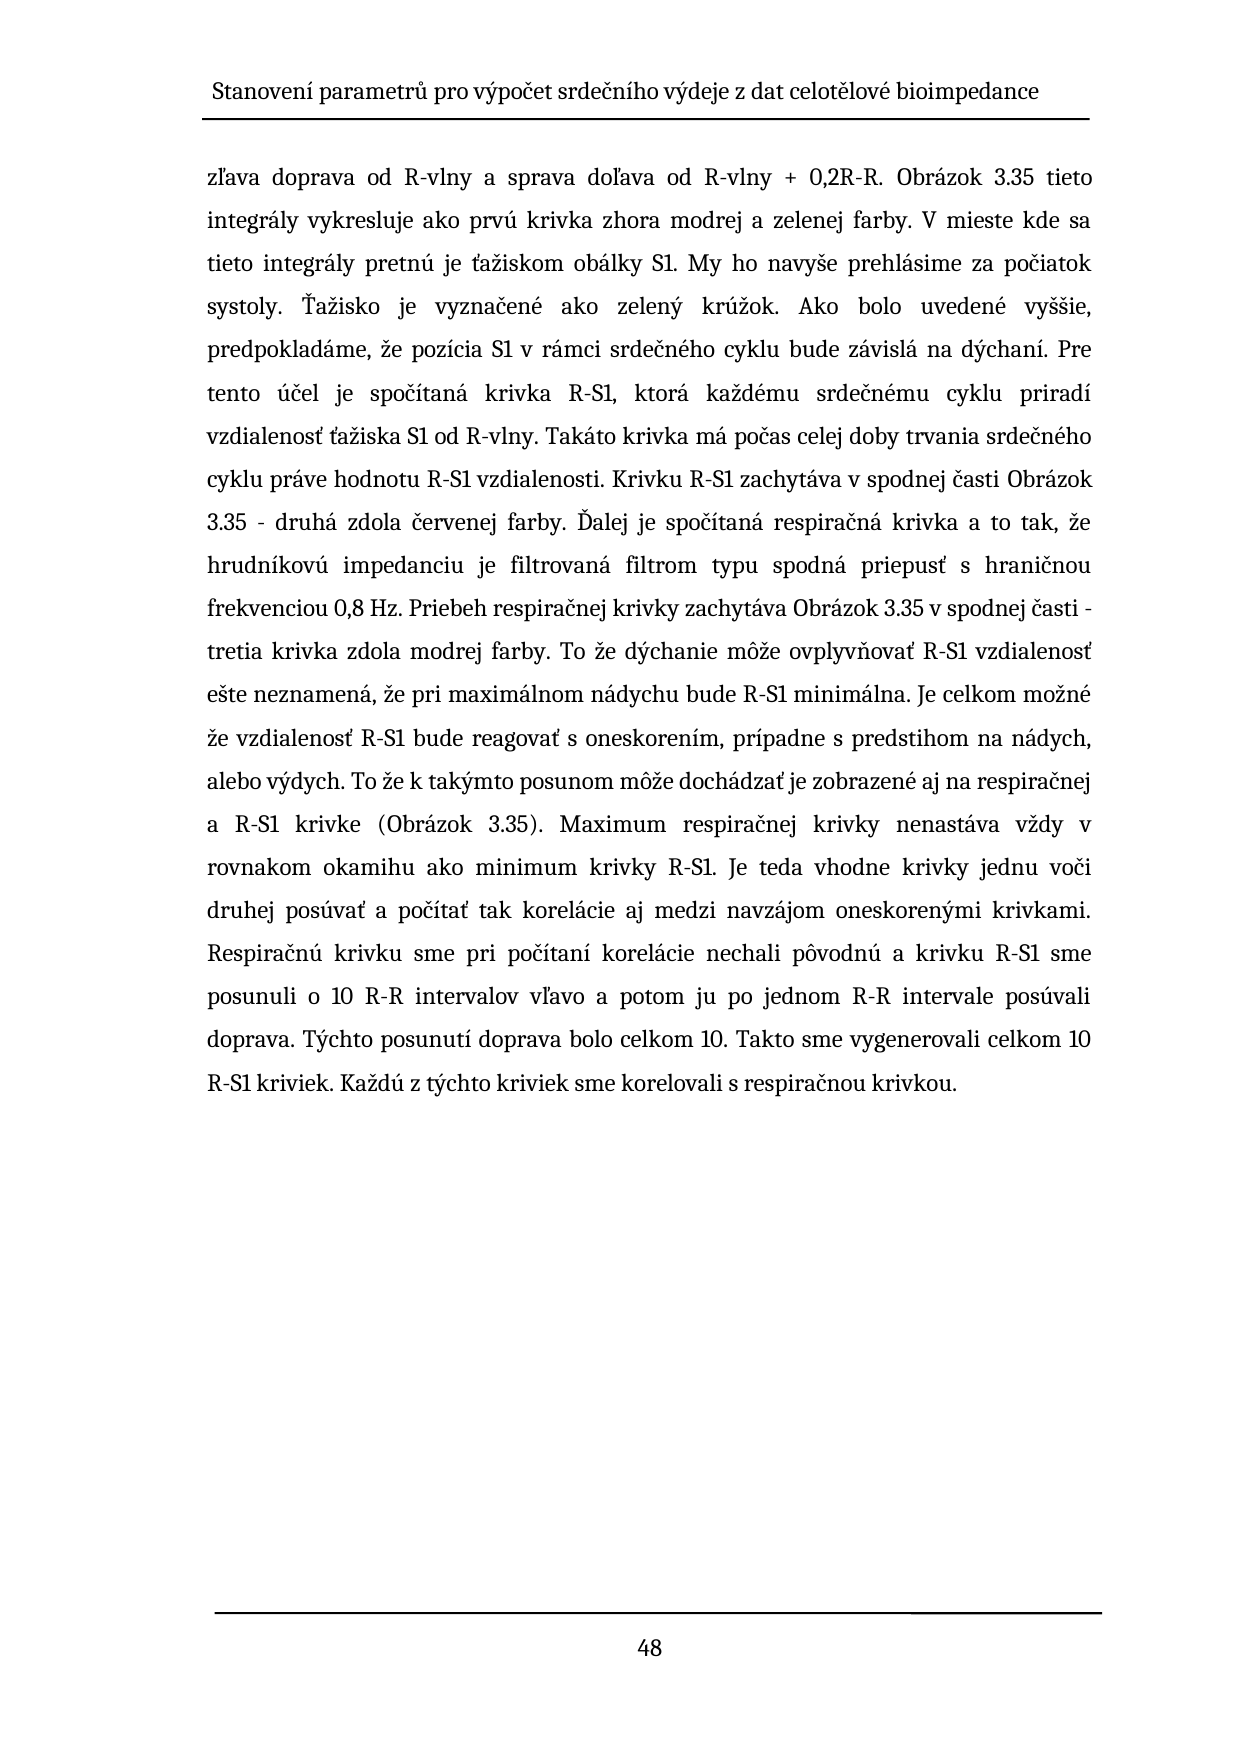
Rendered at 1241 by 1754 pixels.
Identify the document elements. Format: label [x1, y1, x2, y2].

text [207, 163, 1092, 1097]
